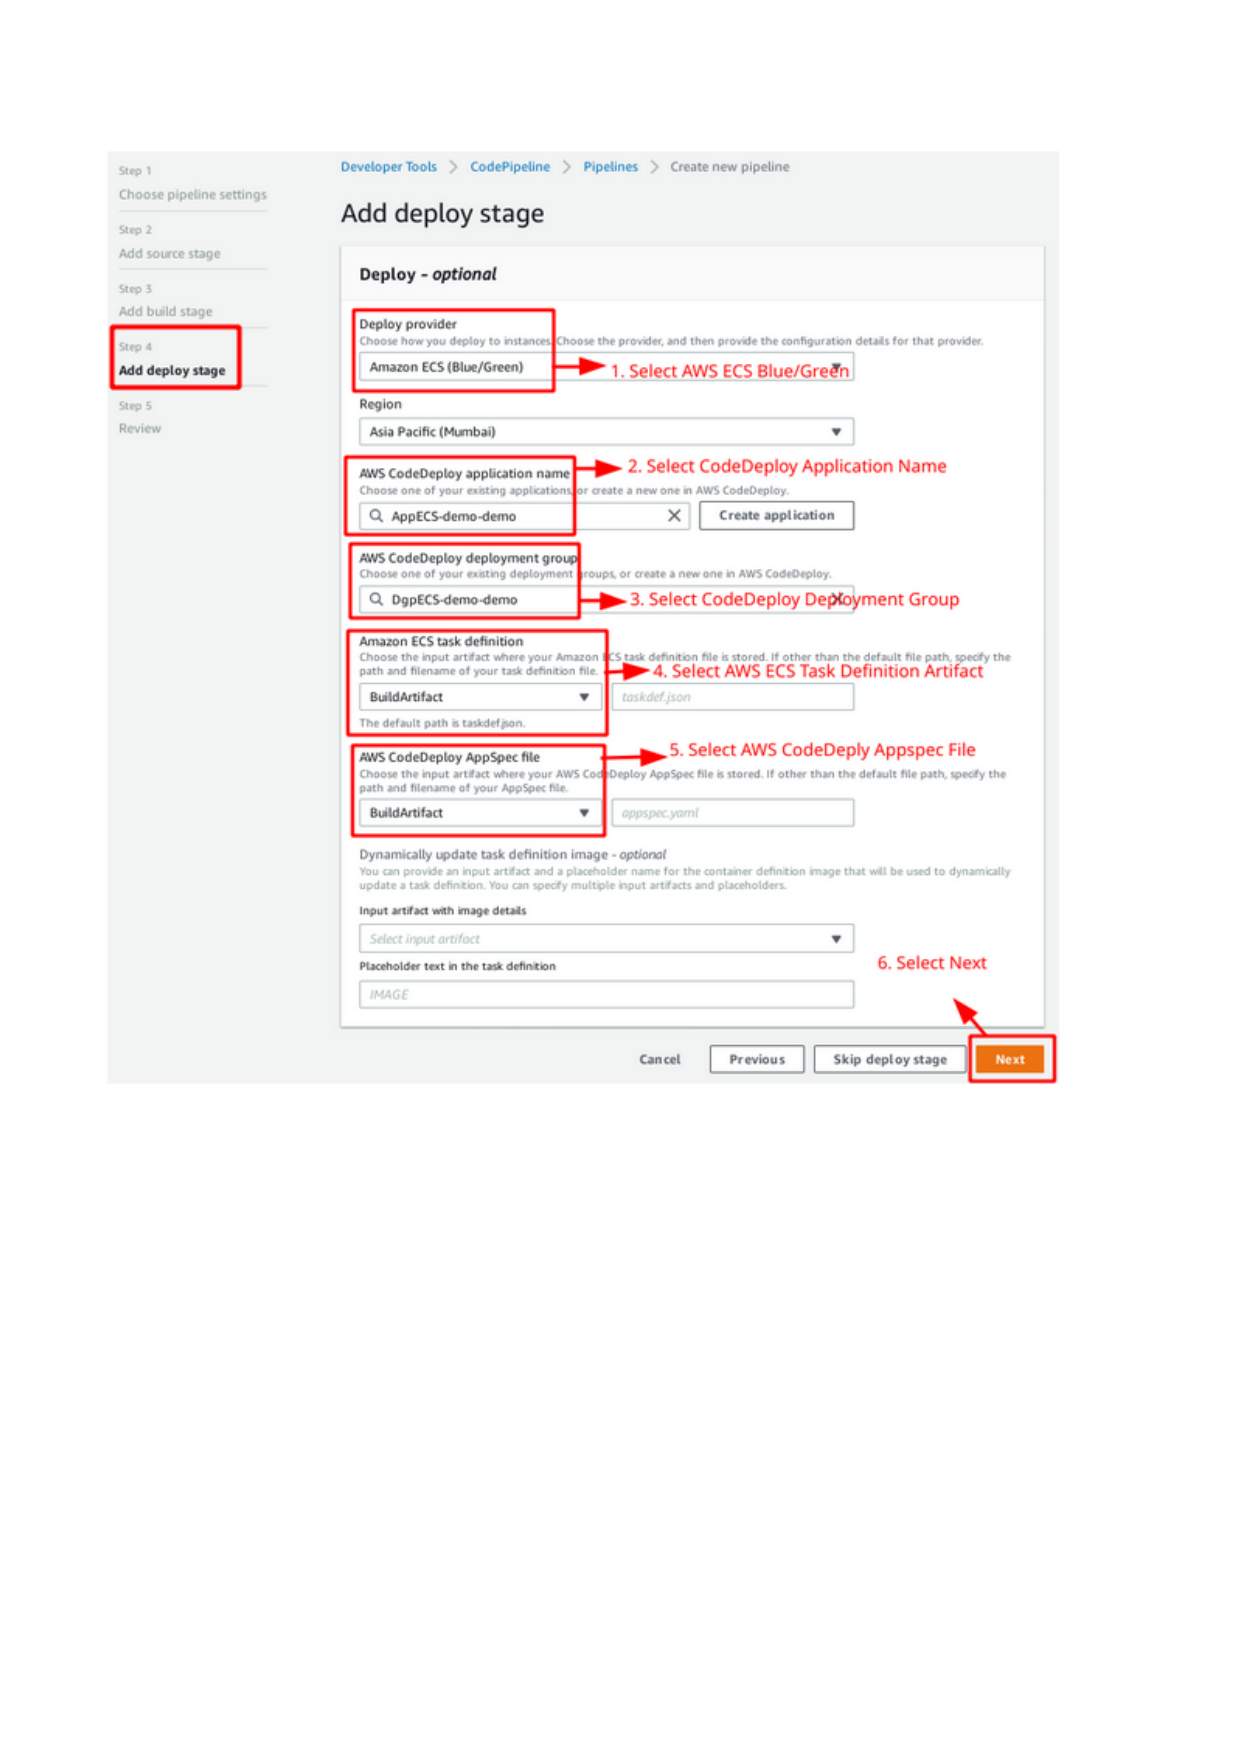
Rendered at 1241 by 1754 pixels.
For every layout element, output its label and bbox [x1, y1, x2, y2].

picture [103, 147, 1061, 1090]
